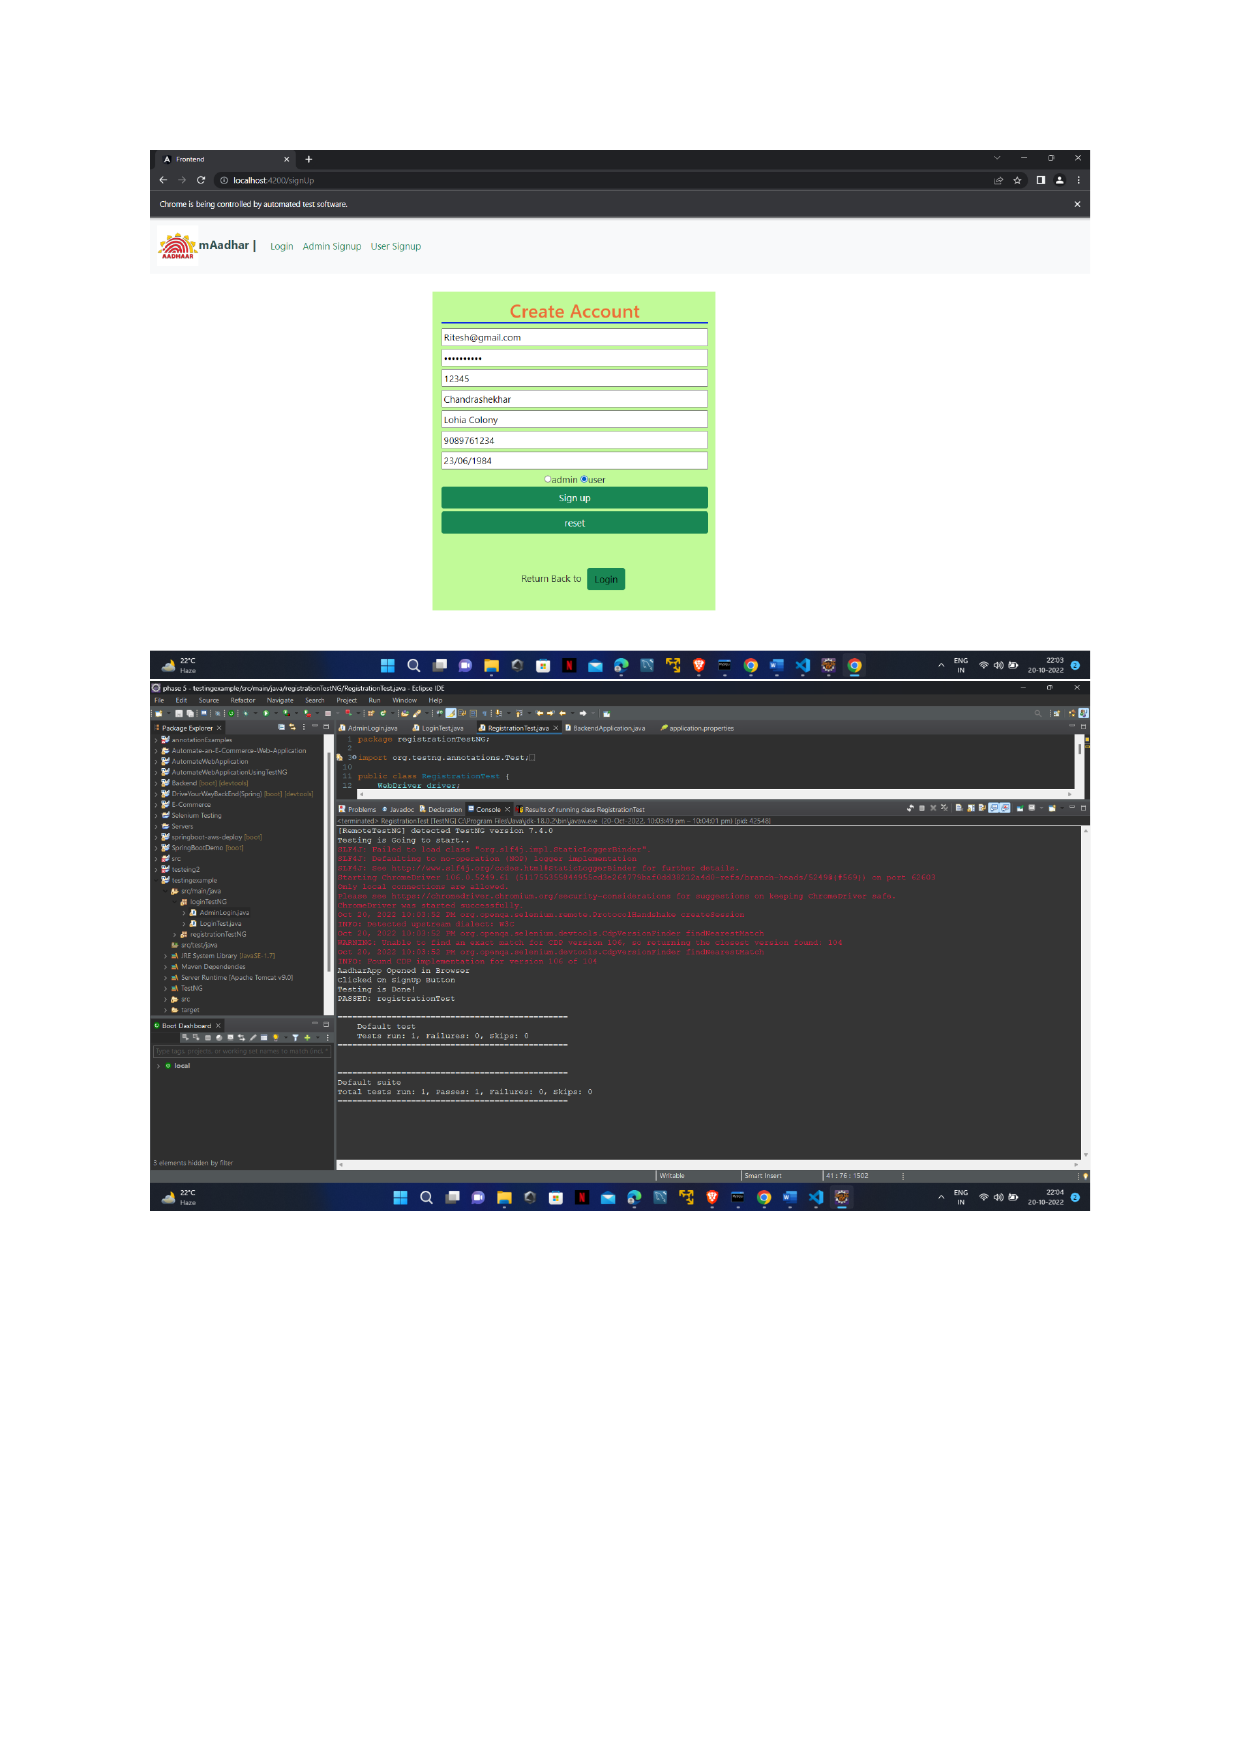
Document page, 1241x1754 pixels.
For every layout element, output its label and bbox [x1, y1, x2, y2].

picture [150, 150, 1091, 679]
picture [150, 681, 1091, 1211]
